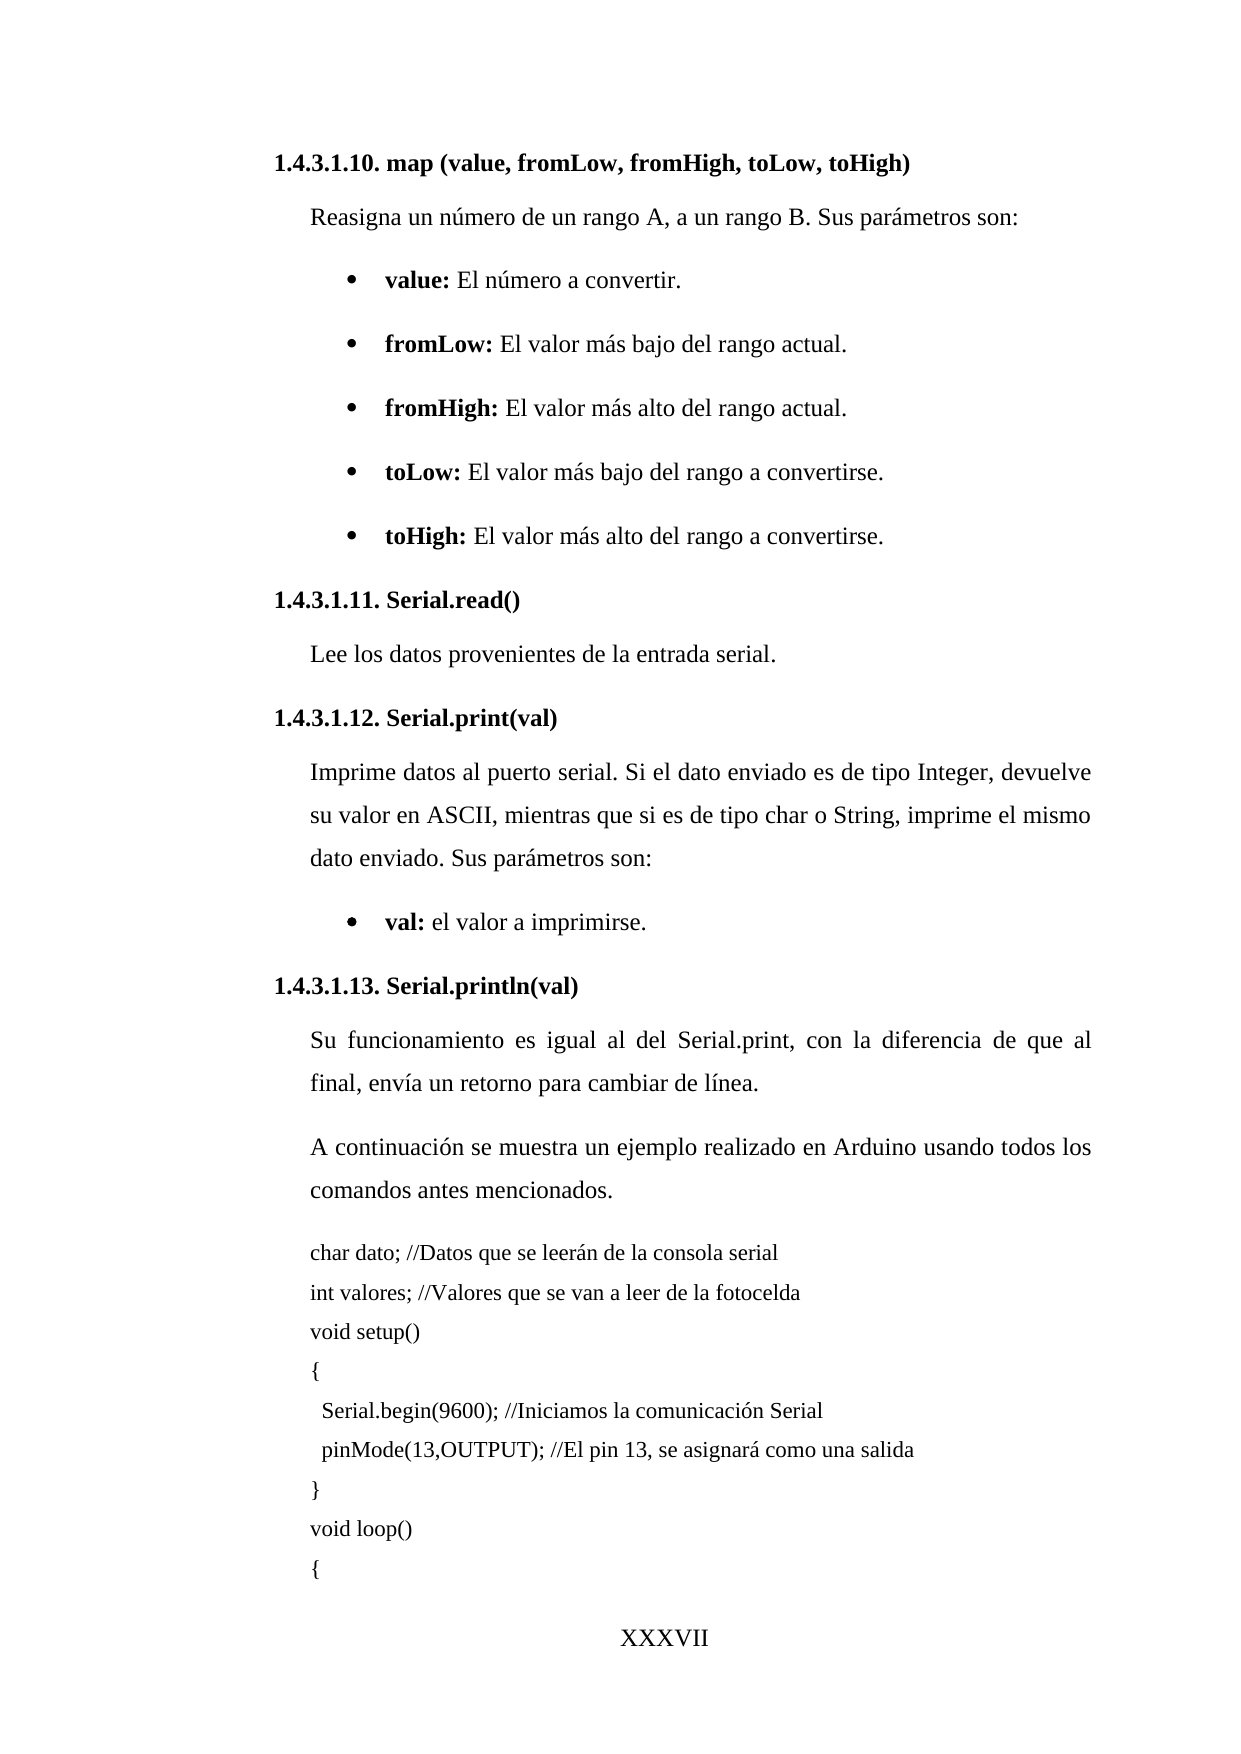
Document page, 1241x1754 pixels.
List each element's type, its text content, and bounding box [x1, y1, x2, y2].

list val: el valor a imprimirse. [347, 907, 1092, 936]
subtitle map (value, fromLow, fromHigh, toLow, toHigh) [274, 148, 1092, 176]
subtitle Serial.print(val) [274, 703, 1092, 732]
text A continuación se muestra un ejemplo realizado en Arduino usando todos los comandos antes mencionados. [310, 1132, 1092, 1204]
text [310, 1239, 1092, 1581]
subtitle Serial.read() [274, 585, 1092, 614]
text Su funcionamiento es igual al del Serial.print, con la diferencia de que al final, envía un retorno para cambiar de línea. [310, 1025, 1092, 1097]
text Reasigna un número de un rango A, a un rango B. Sus parámetros son: [310, 202, 1092, 230]
text Lee los datos provenientes de la entrada serial. [236, 639, 1092, 668]
subtitle Serial.println(val) [274, 971, 1092, 1000]
list toLow: El valor más bajo del rango a convertirse. [347, 457, 1092, 486]
list fromLow: El valor más bajo del rango actual. [347, 329, 1092, 358]
list fromHigh: El valor más alto del rango actual. [347, 393, 1092, 422]
list toHigh: El valor más alto del rango a convertirse. [347, 521, 1092, 550]
text Imprime datos al puerto serial. Si el dato enviado es de tipo Integer, devuelve su valor en ASCII, mientras que si es de tipo char o String, imprime el mismo dato enviado. Sus parámetros son: [310, 757, 1092, 872]
list value: El número a convertir. [347, 266, 1092, 294]
